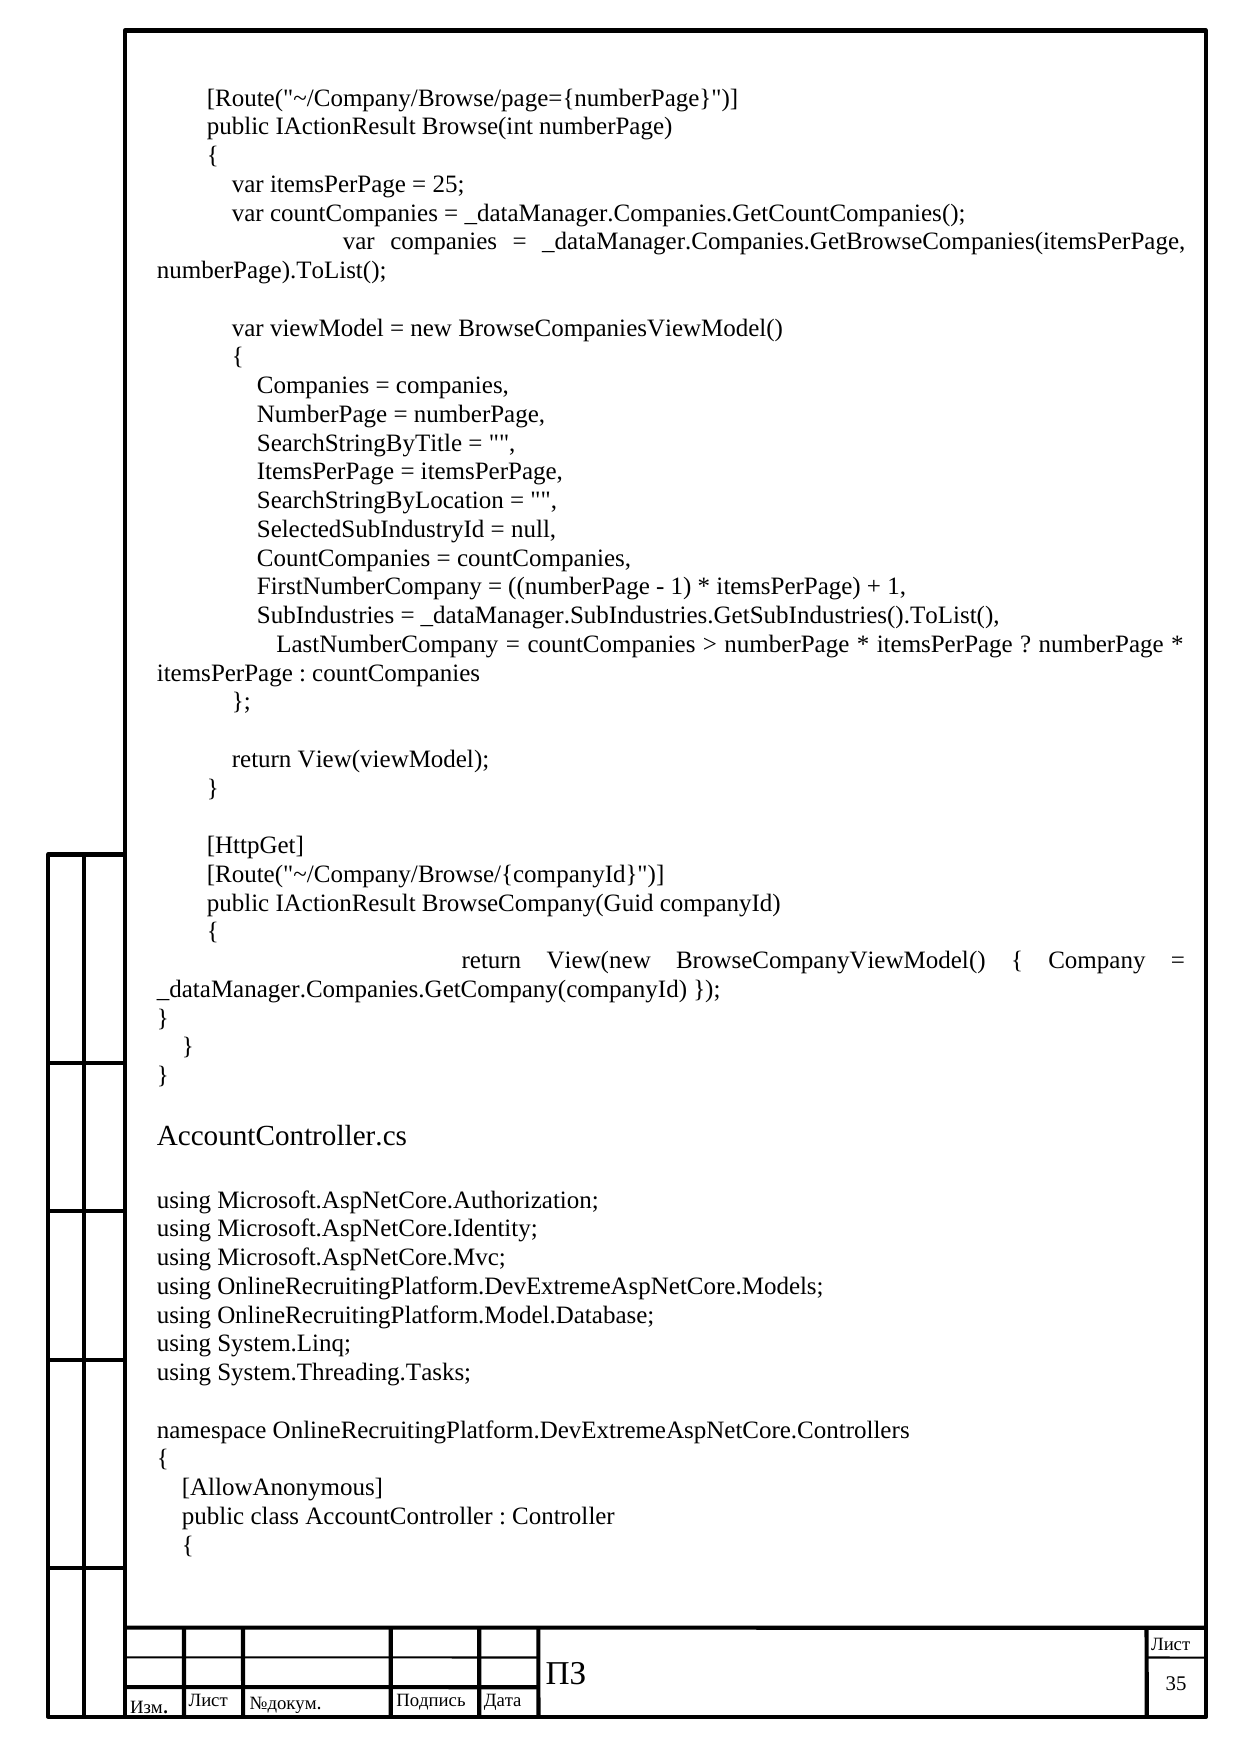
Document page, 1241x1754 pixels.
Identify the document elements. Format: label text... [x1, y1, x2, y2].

text ItemsPerPage = itemsPerPage, [157, 456, 1187, 485]
text NumberPage = numberPage, [157, 399, 1187, 428]
text var viewModel = new BrowseCompaniesViewModel() [157, 313, 1187, 341]
text } [157, 1003, 1187, 1031]
text using Microsoft.AspNetCore.Mvc; [157, 1242, 1187, 1271]
text FirstNumberCompany = ((numberPage - 1) * itemsPerPage) + 1, [157, 571, 1187, 600]
text var countCompanies = _dataManager.Companies.GetCountCompanies(); [157, 198, 1187, 226]
text public IActionResult Browse(int numberPage) [157, 111, 1187, 140]
text using System.Threading.Tasks; [157, 1357, 1187, 1386]
text { [157, 1443, 1187, 1472]
text CountCompanies = countCompanies, [157, 543, 1187, 571]
text var companies = _dataManager.Companies.GetBrowseCompanies(itemsPerPage, numberPage).ToList(); [157, 226, 1187, 284]
text public class AccountController : Controller [157, 1501, 1187, 1530]
text AccountController.cs [157, 1118, 1187, 1151]
text { [157, 916, 1187, 945]
text } [157, 1060, 1187, 1089]
text } [157, 1031, 1187, 1060]
text SelectedSubIndustryId = null, [157, 514, 1187, 543]
text { [157, 1530, 1187, 1558]
text { [157, 341, 1187, 370]
text LastNumberCompany = countCompanies > numberPage * itemsPerPage ? numberPage * itemsPerPage : countCompanies [157, 629, 1187, 686]
text SearchStringByLocation = "", [157, 485, 1187, 514]
text using OnlineRecruitingPlatform.Model.Database; [157, 1300, 1187, 1328]
text return View(viewModel); [157, 744, 1187, 773]
text [AllowAnonymous] [157, 1472, 1187, 1501]
text var itemsPerPage = 25; [157, 169, 1187, 198]
text using OnlineRecruitingPlatform.DevExtremeAspNetCore.Models; [157, 1271, 1187, 1300]
text using Microsoft.AspNetCore.Identity; [157, 1213, 1187, 1242]
text SearchStringByTitle = "", [157, 428, 1187, 456]
text }; [157, 686, 1187, 715]
text using System.Linq; [157, 1328, 1187, 1357]
text using Microsoft.AspNetCore.Authorization; [157, 1185, 1187, 1213]
text [Route("~/Company/Browse/{companyId}")] [157, 859, 1187, 888]
text namespace OnlineRecruitingPlatform.DevExtremeAspNetCore.Controllers [157, 1415, 1187, 1443]
text } [157, 773, 1187, 801]
text [Route("~/Company/Browse/page={numberPage}")] [157, 83, 1187, 111]
text return View(new BrowseCompanyViewModel() { Company = _dataManager.Companies.GetCompany(companyId) }); [157, 945, 1187, 1003]
text SubIndustries = _dataManager.SubIndustries.GetSubIndustries().ToList(), [157, 600, 1187, 629]
text public IActionResult BrowseCompany(Guid companyId) [157, 888, 1187, 916]
text { [157, 140, 1187, 169]
text [HttpGet] [157, 830, 1187, 859]
text Companies = companies, [157, 370, 1187, 399]
